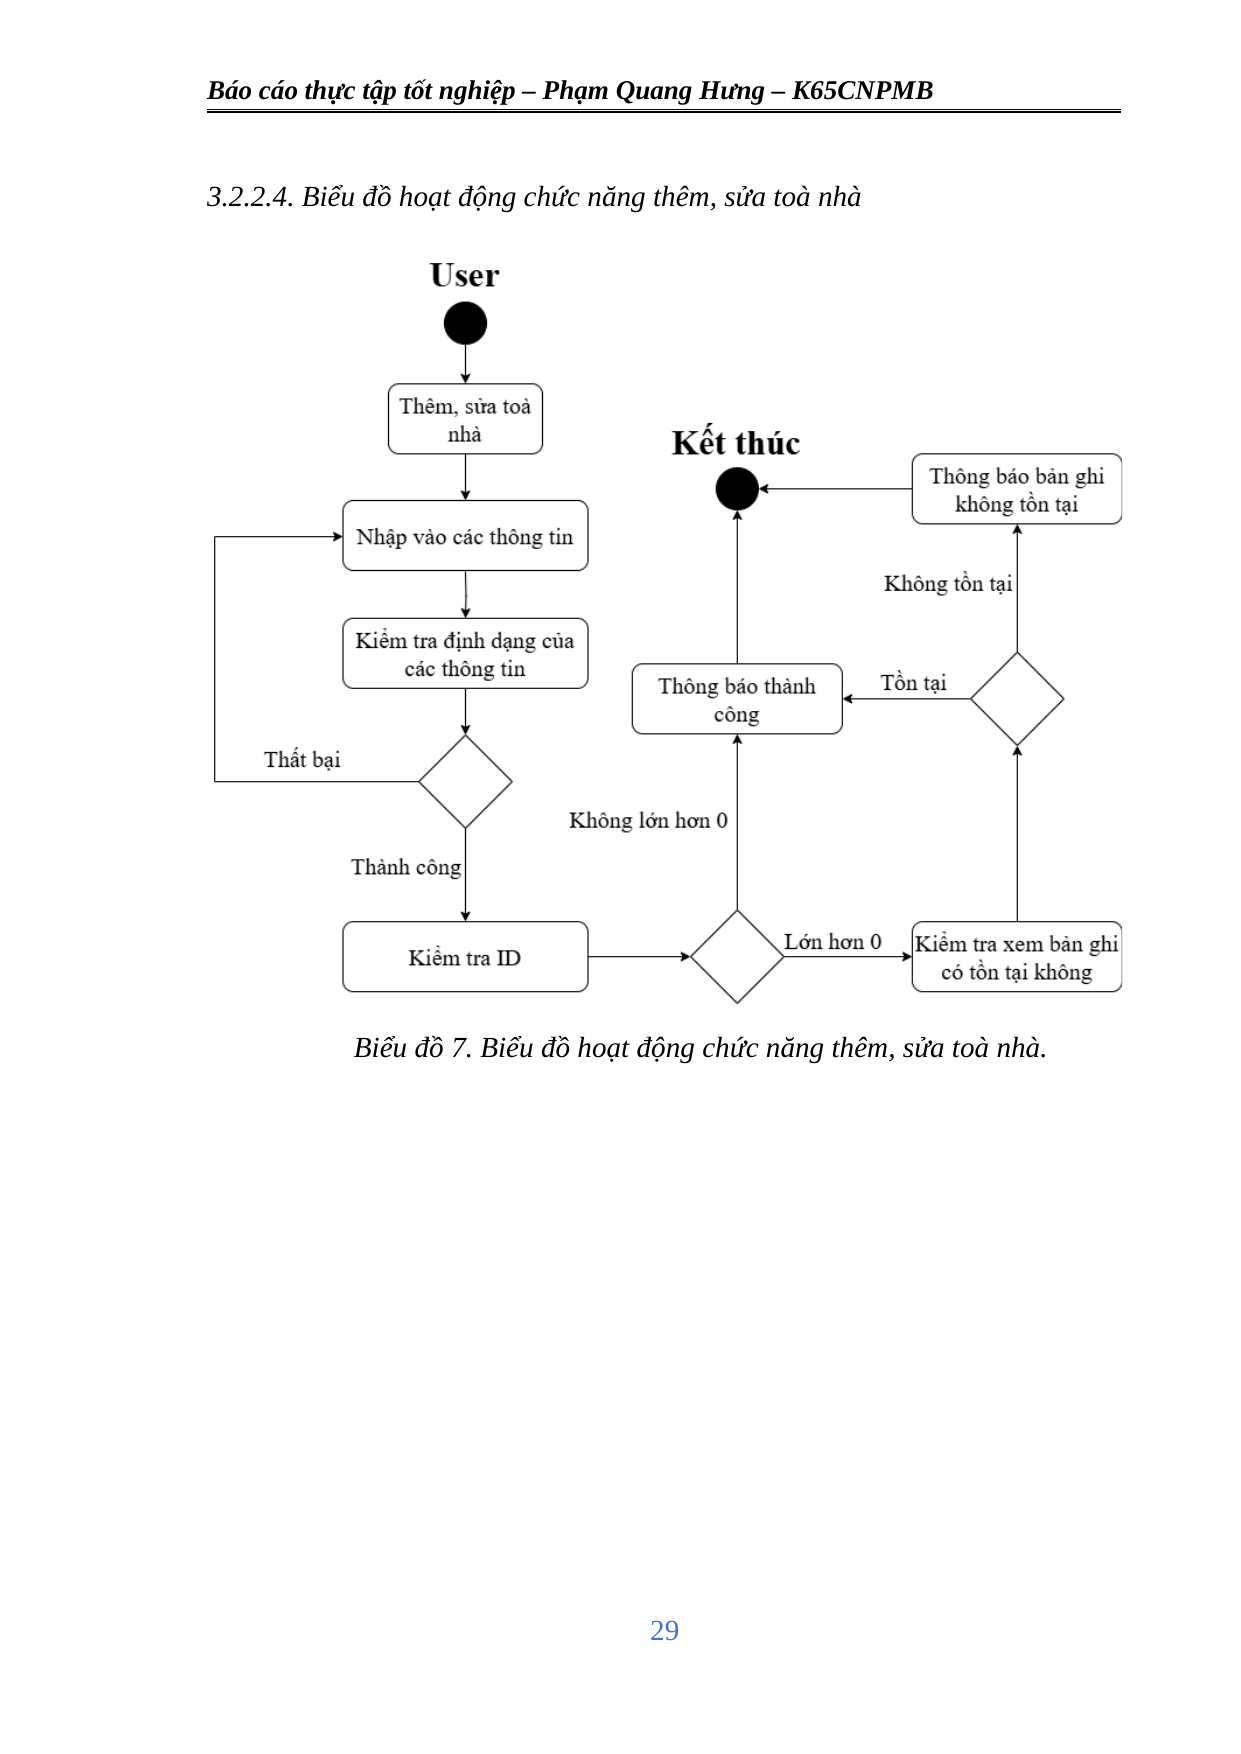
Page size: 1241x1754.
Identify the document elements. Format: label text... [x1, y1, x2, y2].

picture [206, 227, 1123, 1004]
subtitle 3.2.2.4. Biểu đồ hoạt động chức năng thêm, sửa toà nhà [207, 179, 1122, 213]
